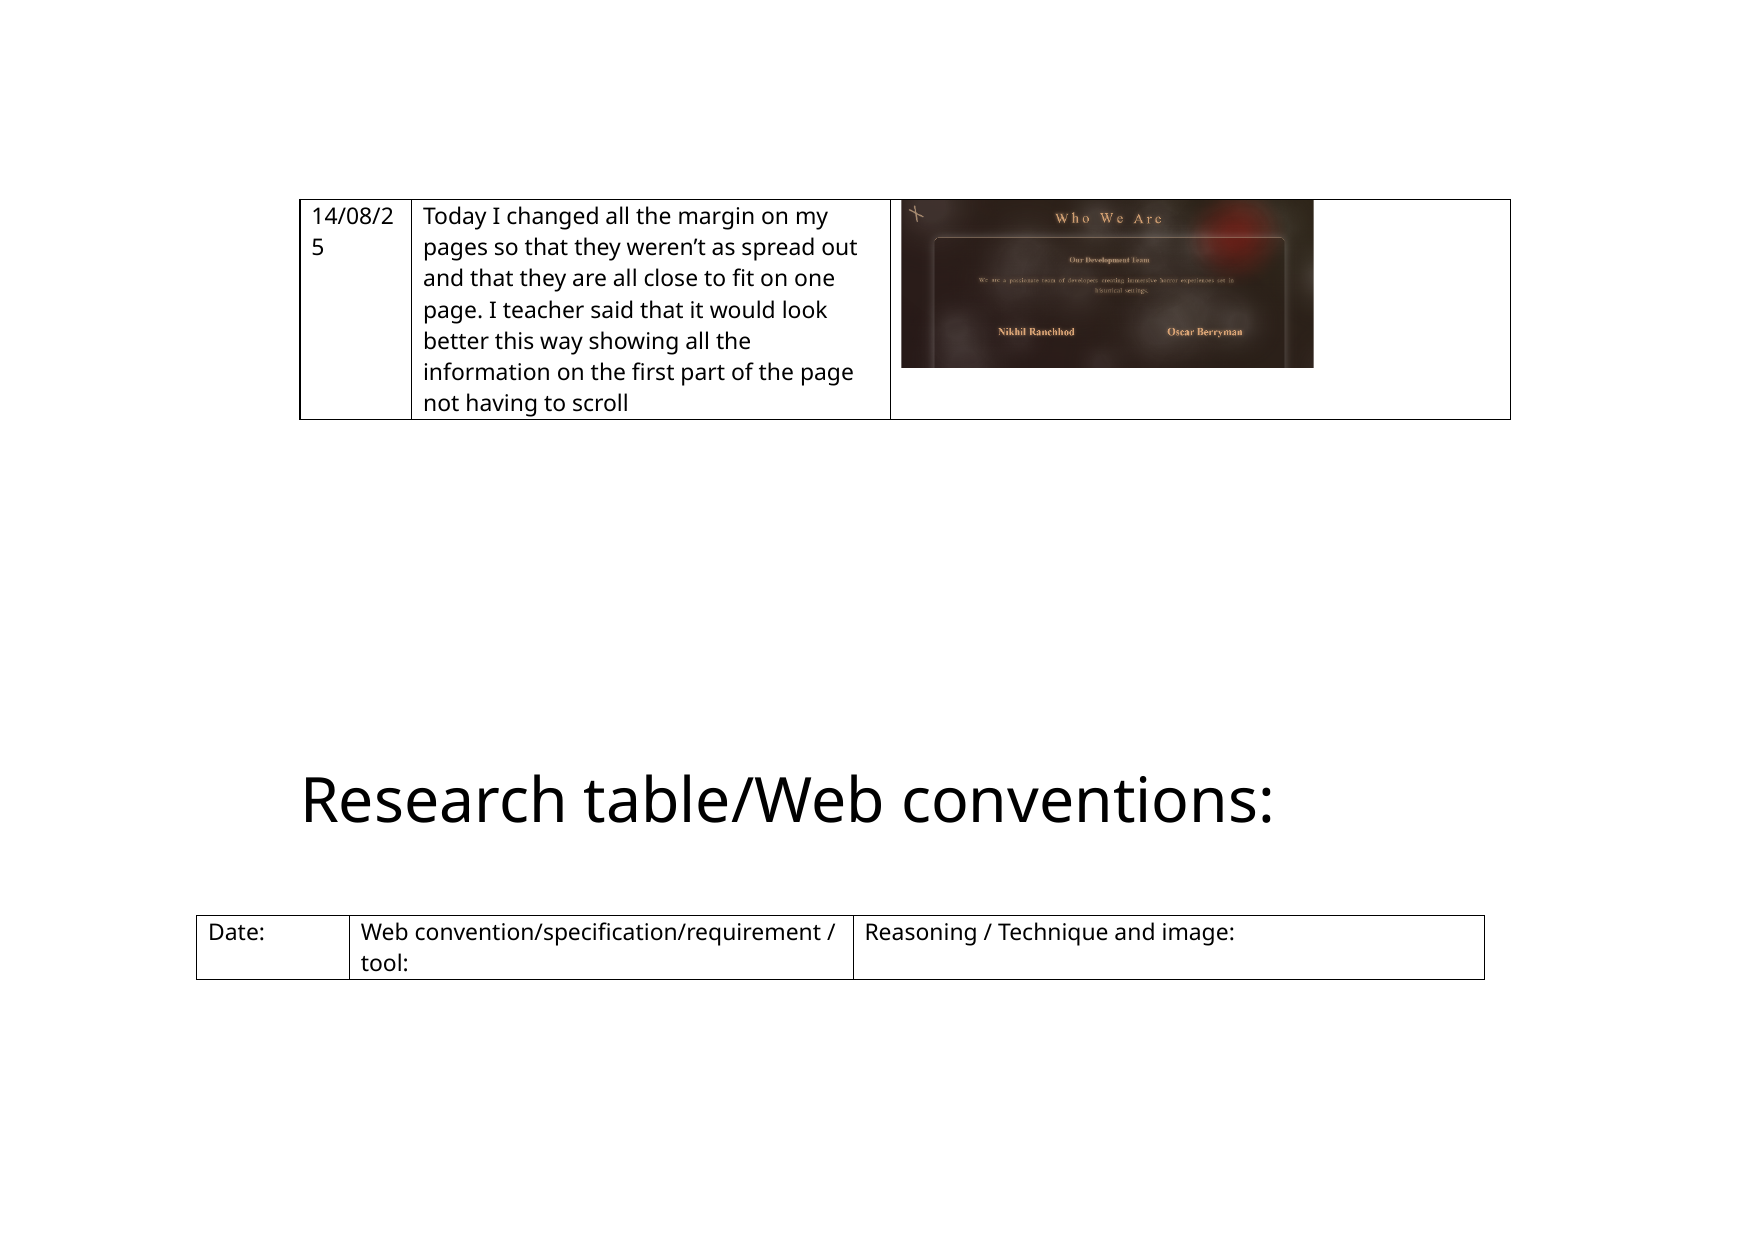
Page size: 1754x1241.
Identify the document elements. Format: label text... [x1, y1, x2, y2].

picture [901, 200, 1314, 368]
table_cell [891, 200, 1510, 419]
table_header Web convention/specification/requirement / tool: [350, 916, 853, 978]
table_header Reasoning / Technique and image: [854, 916, 1484, 978]
table_header Date: [197, 916, 349, 978]
table_cell 14/08/25 [301, 200, 411, 419]
text Research table/Web conventions: [300, 756, 1454, 841]
table_cell Today I changed all the margin on my pages so that they weren’t as spread out and that they are all close to fit on one page. I teacher said that it would look better this way showing all the information on the first part of the page not having to scroll [412, 200, 890, 419]
